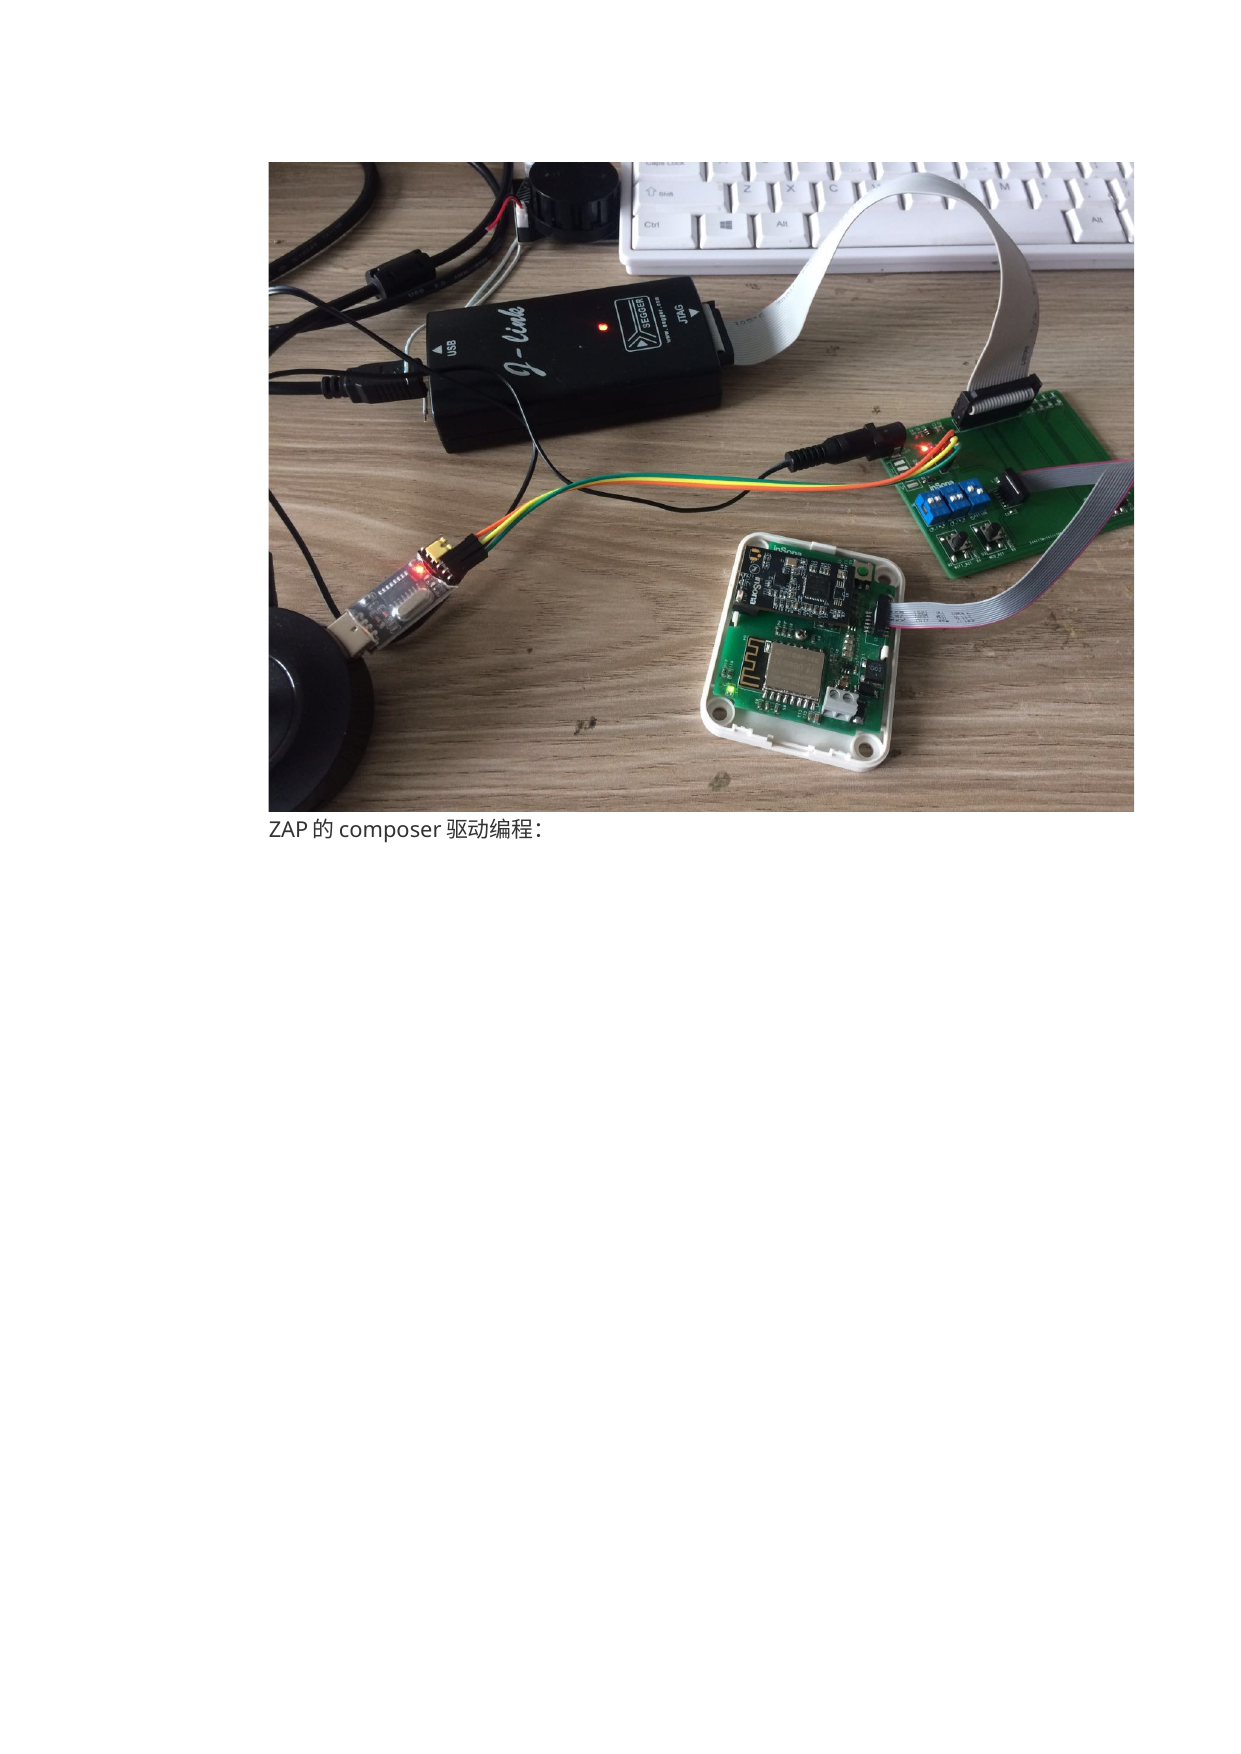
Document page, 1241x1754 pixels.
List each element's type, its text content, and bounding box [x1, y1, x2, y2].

list ZAP的composer驱动编程： [268, 812, 1053, 844]
picture [268, 162, 1135, 812]
